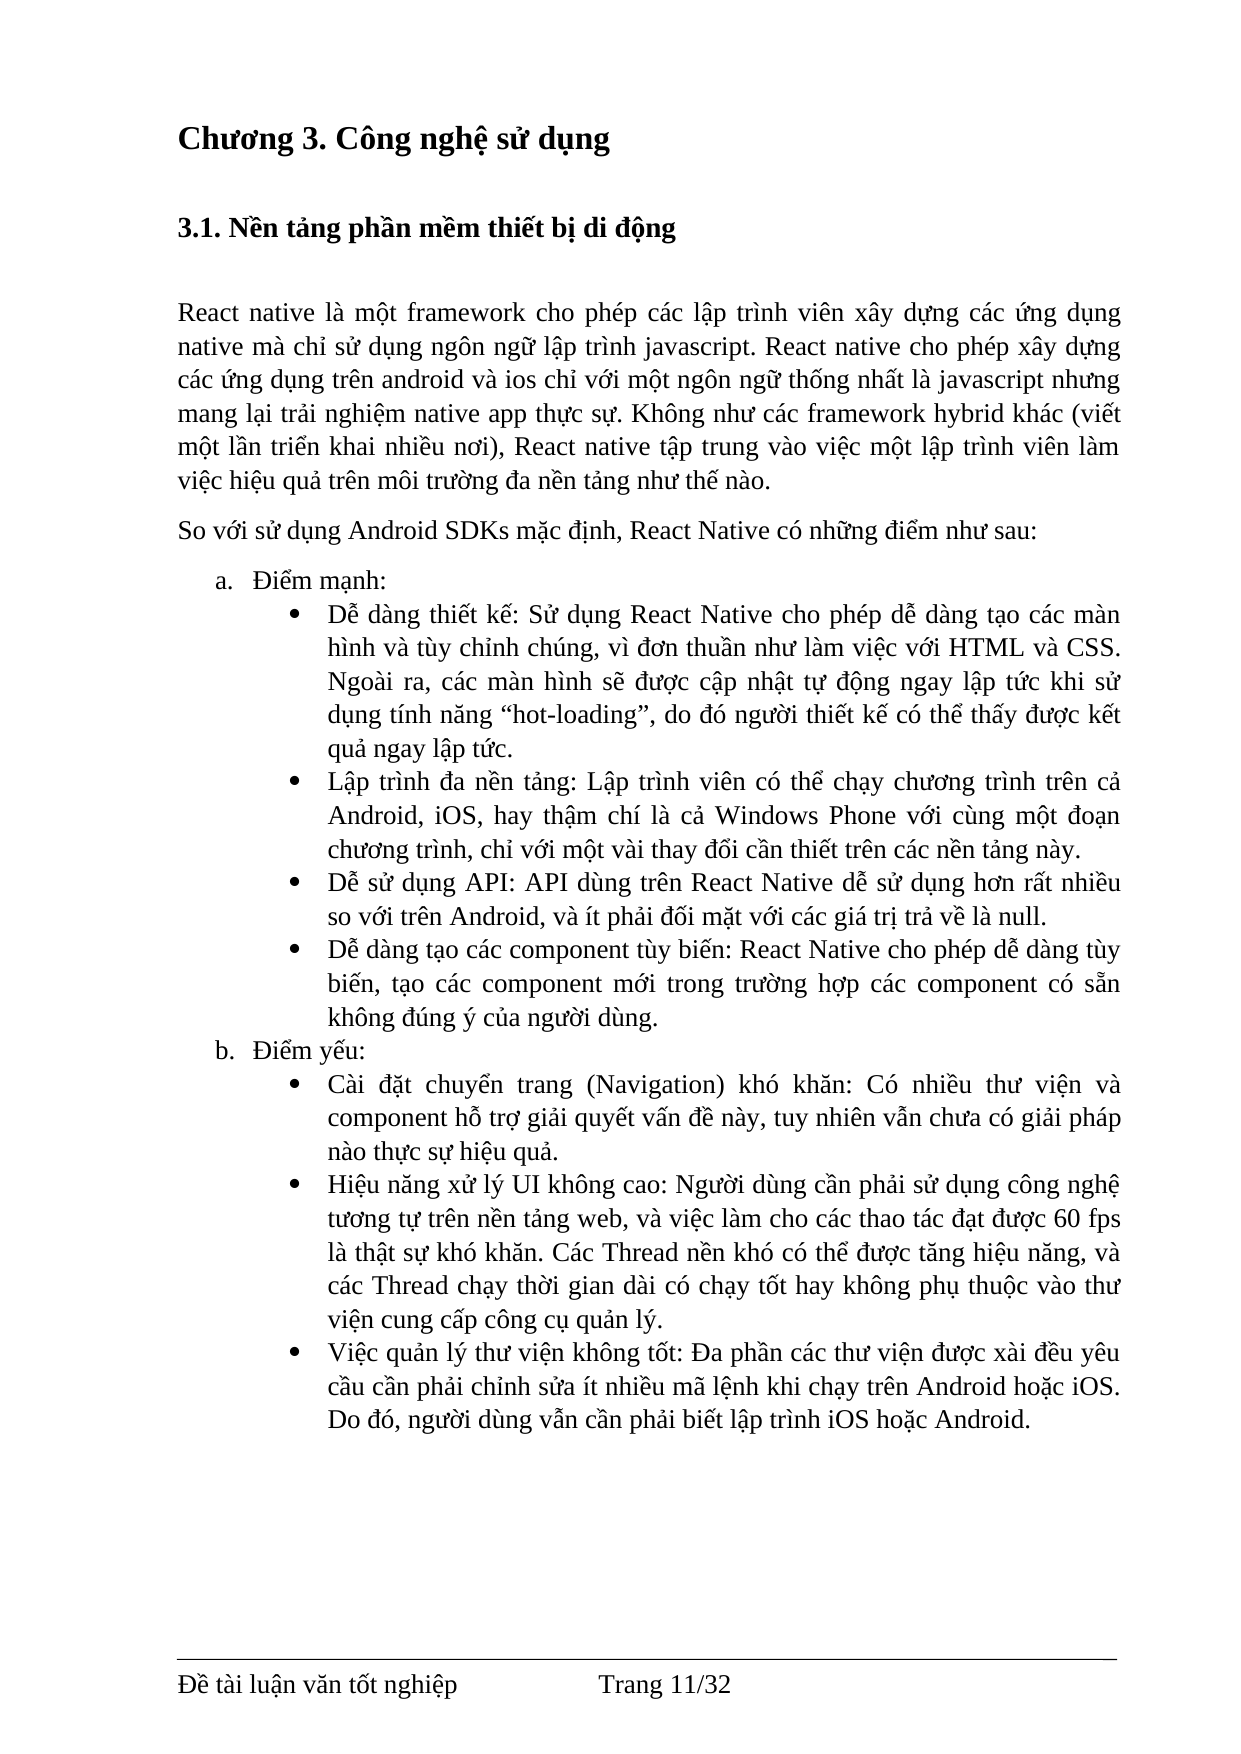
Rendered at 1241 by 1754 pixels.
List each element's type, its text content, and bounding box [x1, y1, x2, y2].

list Điểm yếu: [215, 1034, 1122, 1065]
list Dễ sử dụng API: API dùng trên React Native dễ sử dụng hơn rất nhiều so với trên Android, và ít phải đối mặt với các giá trị trả về là null. [290, 866, 1122, 931]
list Dễ dàng tạo các component tùy biến: React Native cho phép dễ dàng tùy biến, tạo các component mới trong trường hợp các component có sẵn không đúng ý của người dùng. [290, 933, 1122, 1032]
list Điểm mạnh: [215, 564, 1122, 595]
list Dễ dàng thiết kế: Sử dụng React Native cho phép dễ dàng tạo các màn hình và tùy chỉnh chúng, vì đơn thuần như làm việc với HTML và CSS. Ngoài ra, các màn hình sẽ được cập nhật tự động ngay lập tức khi sử dụng tính năng “hot-loading”, do đó người thiết kế có thể thấy được kết quả ngay lập tức. [290, 598, 1122, 763]
list Lập trình đa nền tảng: Lập trình viên có thể chạy chương trình trên cả Android, iOS, hay thậm chí là cả Windows Phone với cùng một đoạn chương trình, chỉ với một vài thay đổi cần thiết trên các nền tảng này. [290, 766, 1122, 864]
text React native là một framework cho phép các lập trình viên xây dựng các ứng dụng native mà chỉ sử dụng ngôn ngữ lập trình javascript. React native cho phép xây dựng các ứng dụng trên android và ios chỉ với một ngôn ngữ thống nhất là javascript nhưng mang lại trải nghiệm native app thực sự. Không như các framework hybrid khác (viết một lần triển khai nhiều nơi), React native tập trung vào việc một lập trình viên làm việc hiệu quả trên môi trường đa nền tảng như thế nào. [177, 296, 1122, 495]
subtitle Chương 3. Công nghệ sử dụng [177, 118, 1122, 156]
list Cài đặt chuyển trang (Navigation) khó khăn: Có nhiều thư viện và component hỗ trợ giải quyết vấn đề này, tuy nhiên vẫn chưa có giải pháp nào thực sự hiệu quả. [290, 1068, 1122, 1166]
subtitle 3.1. Nền tảng phần mềm thiết bị di động [177, 210, 1122, 243]
text So với sử dụng Android SDKs mặc định, React Native có những điểm như sau: [177, 514, 1122, 545]
list Việc quản lý thư viện không tốt: Đa phần các thư viện được xài đều yêu cầu cần phải chỉnh sửa ít nhiều mã lệnh khi chạy trên Android hoặc iOS. Do đó, người dùng vẫn cần phải biết lập trình iOS hoặc Android. [290, 1336, 1122, 1434]
list Hiệu năng xử lý UI không cao: Người dùng cần phải sử dụng công nghệ tương tự trên nền tảng web, và việc làm cho các thao tác đạt được 60 fps là thật sự khó khăn. Các Thread nền khó có thể được tăng hiệu năng, và các Thread chạy thời gian dài có chạy tốt hay không phụ thuộc vào thư viện cung cấp công cụ quản lý. [290, 1168, 1122, 1334]
